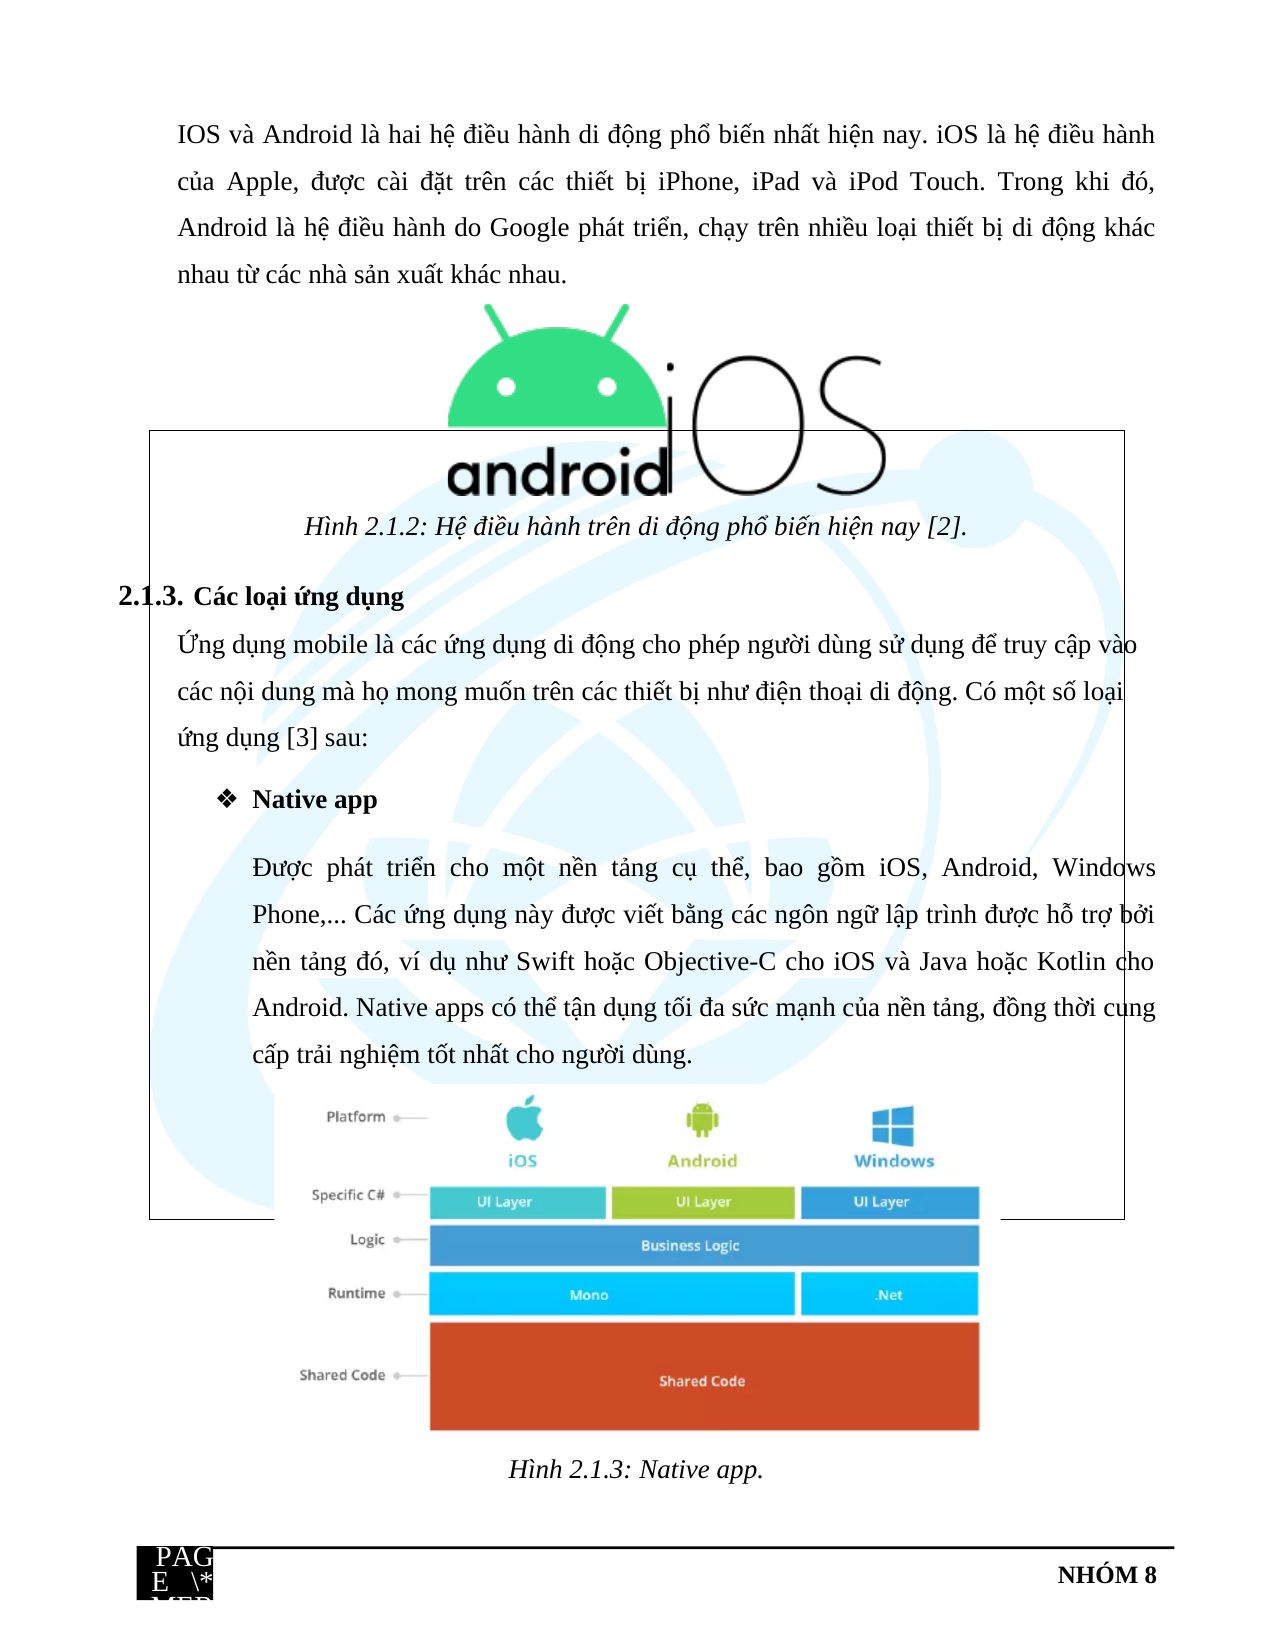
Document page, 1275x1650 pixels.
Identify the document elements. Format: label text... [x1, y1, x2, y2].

list Native app [214, 768, 1157, 824]
text IOS và Android là hai hệ điều hành di động phổ biến nhất hiện nay. iOS là hệ điều hành của Apple, được cài đặt trên các thiết bị iPhone, iPad và iPod Touch. Trong khi đó, Android là hệ điều hành do Google phát triển, chạy trên nhiều loại thiết bị di động khác nhau từ các nhà sản xuất khác nhau. [177, 118, 1157, 289]
text Ứng dụng mobile là các ứng dụng di động cho phép người dùng sử dụng để truy cập vào các nội dung mà họ mong muốn trên các thiết bị như điện thoại di động. Có một số loại ứng dụng [3] sau: [177, 628, 1157, 753]
text Được phát triển cho một nền tảng cụ thể, bao gồm iOS, Android, Windows Phone,... Các ứng dụng này được viết bằng các ngôn ngữ lập trình được hỗ trợ bởi nền tảng đó, ví dụ như Swift hoặc Objective-C cho iOS và Java hoặc Kotlin cho Android. Native apps có thể tận dụng tối đa sức mạnh của nền tảng, đồng thời cung cấp trải nghiệm tốt nhất cho người dùng. [252, 851, 1157, 1069]
text Hình 2.1.2: Hệ điều hành trên di động phổ biến hiện nay [2]. [118, 510, 1157, 541]
subtitle Các loại ứng dụng [118, 578, 1157, 611]
picture [447, 304, 887, 496]
picture [274, 1084, 1001, 1439]
text Hình 2.1.3: Native app. [118, 1453, 1157, 1484]
